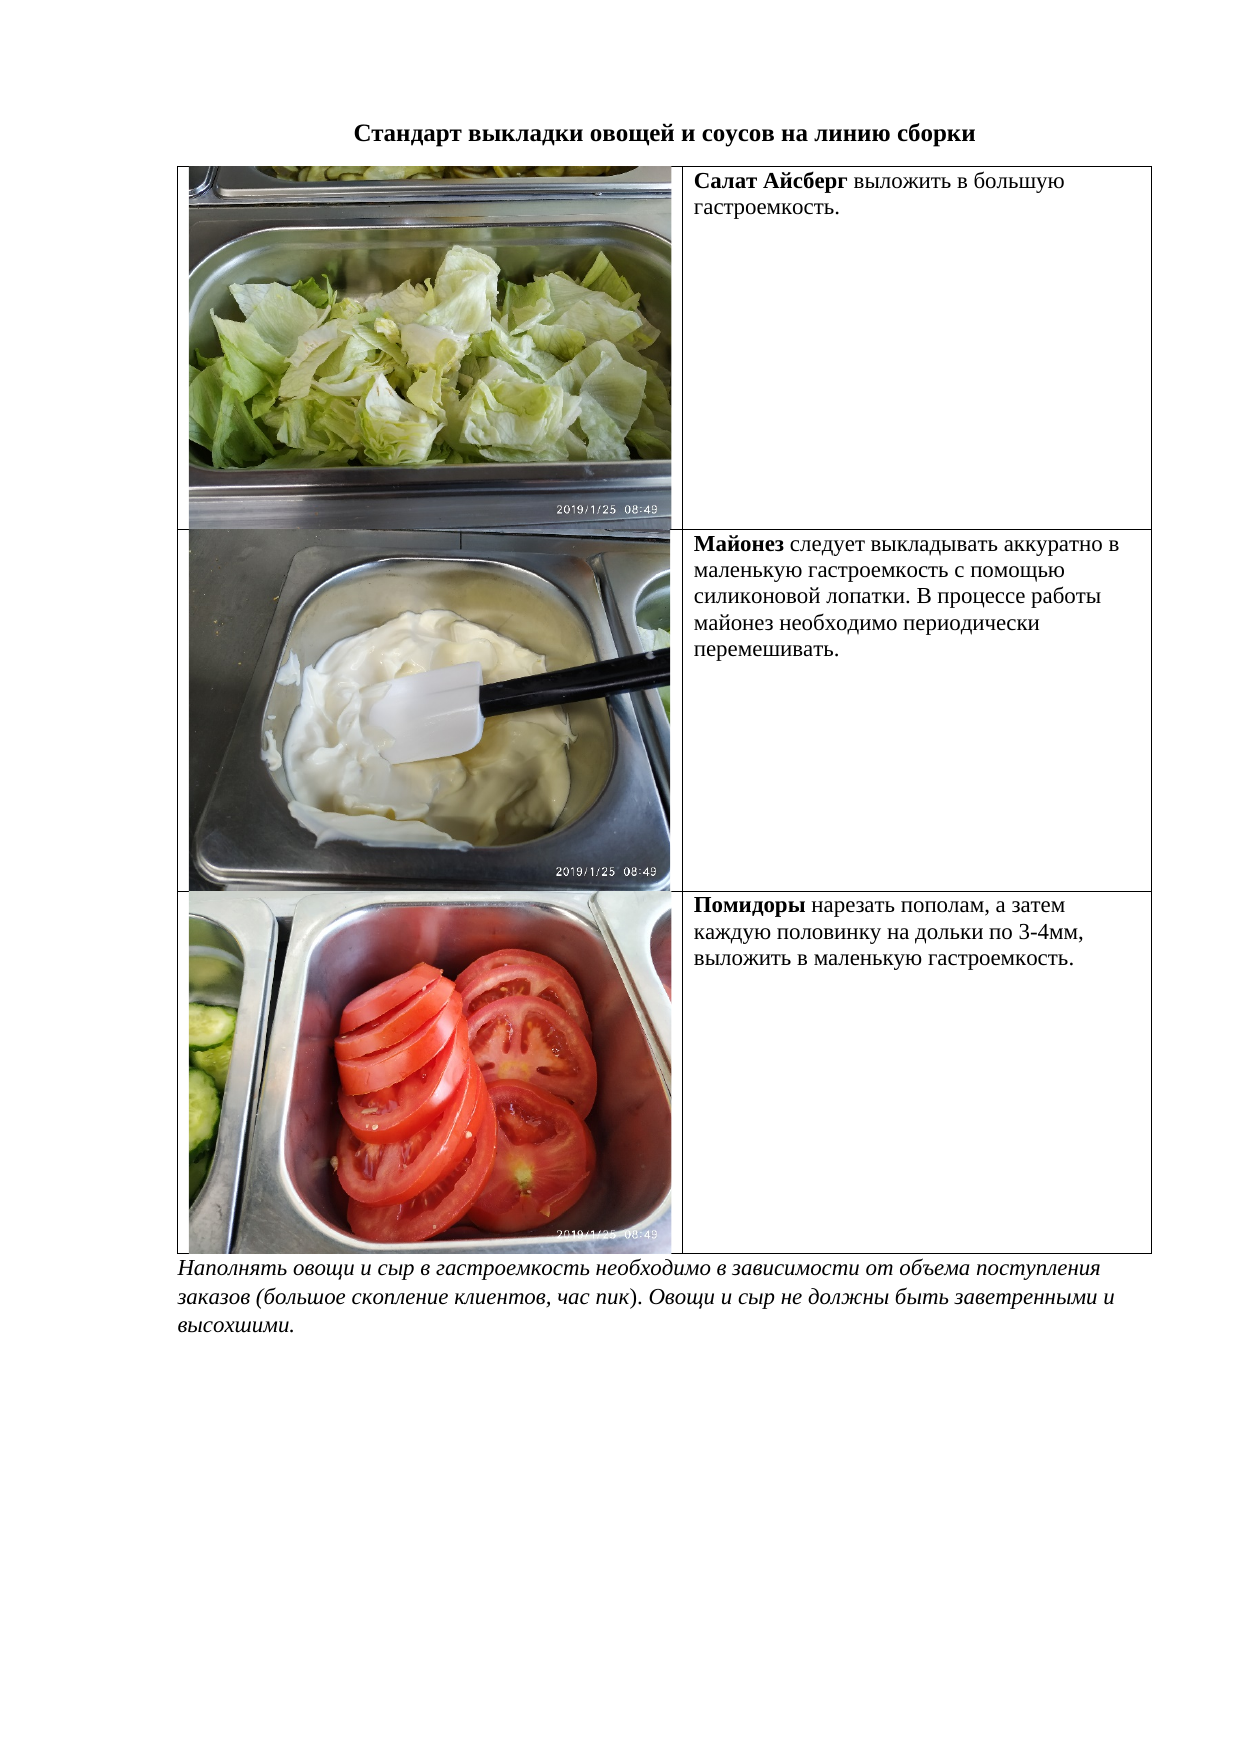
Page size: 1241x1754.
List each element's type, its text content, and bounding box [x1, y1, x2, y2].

text Стандарт выкладки овощей и соусов на линию сборки [177, 118, 1152, 147]
table_cell Майонез следует выкладывать аккуратно в маленькую гастроемкость с помощью силиконовой лопатки. В процессе работы майонез необходимо периодически перемешивать. [683, 530, 1151, 891]
table_cell [671, 530, 682, 891]
table_cell [178, 530, 188, 891]
table_cell [672, 892, 682, 1253]
table_header Салат Айсберг выложить в большую гастроемкость. [683, 167, 1151, 529]
text Наполнять овощи и сыр в гастроемкость необходимо в зависимости от объема поступления заказов (большое скопление клиентов, час пик). Овощи и сыр не должны быть заветренными и высохшими. [177, 1254, 1152, 1338]
table_header [672, 167, 682, 529]
table_header [178, 167, 188, 529]
table_cell Помидоры нарезать пополам, а затем каждую половинку на дольки по 3-4мм, выложить в маленькую гастроемкость. [683, 892, 1151, 1253]
picture [188, 166, 672, 1254]
table_cell [178, 892, 188, 1253]
